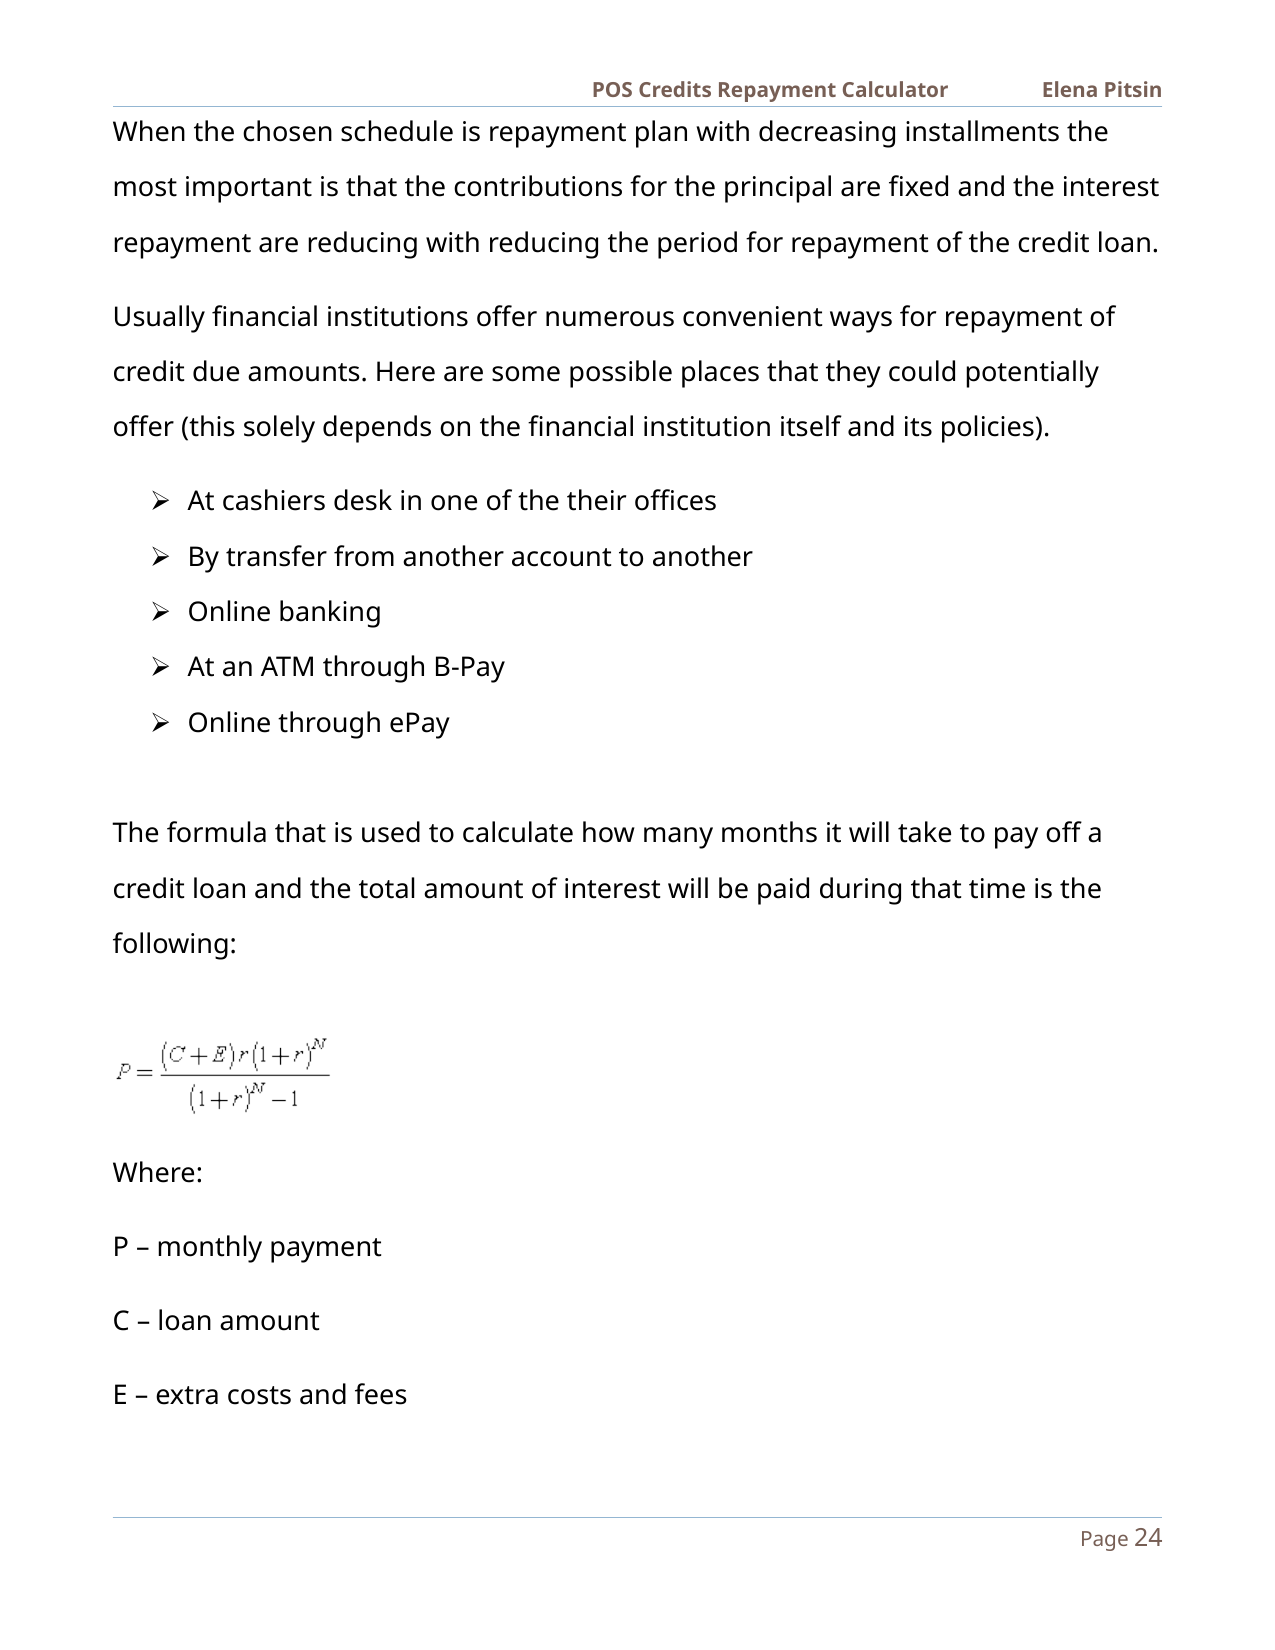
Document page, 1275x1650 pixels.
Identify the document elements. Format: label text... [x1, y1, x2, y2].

list At cashiers desk in one of the their offices [150, 482, 1162, 519]
text E – extra costs and fees [112, 1375, 1162, 1412]
list At an ATM through B-Pay [150, 648, 1162, 685]
text P – monthly payment [112, 1227, 1162, 1264]
picture [112, 1029, 335, 1119]
text When the chosen schedule is repayment plan with decreasing installments the most important is that the contributions for the principal are fixed and the interest repayment are reducing with reducing the period for repayment of the credit loan. [112, 112, 1162, 260]
list Online through ePay [150, 703, 1162, 740]
text Where: [112, 1153, 1162, 1190]
text C – loan amount [112, 1301, 1162, 1338]
list By transfer from another account to another [150, 537, 1162, 574]
list Online banking [150, 592, 1162, 629]
text The formula that is used to calculate how many months it will take to pay off a credit loan and the total amount of interest will be paid during that time is the following: [112, 814, 1162, 961]
text Usually financial institutions offer numerous convenient ways for repayment of credit due amounts. Here are some possible places that they could potentially offer (this solely depends on the financial institution itself and its policies). [112, 297, 1162, 445]
